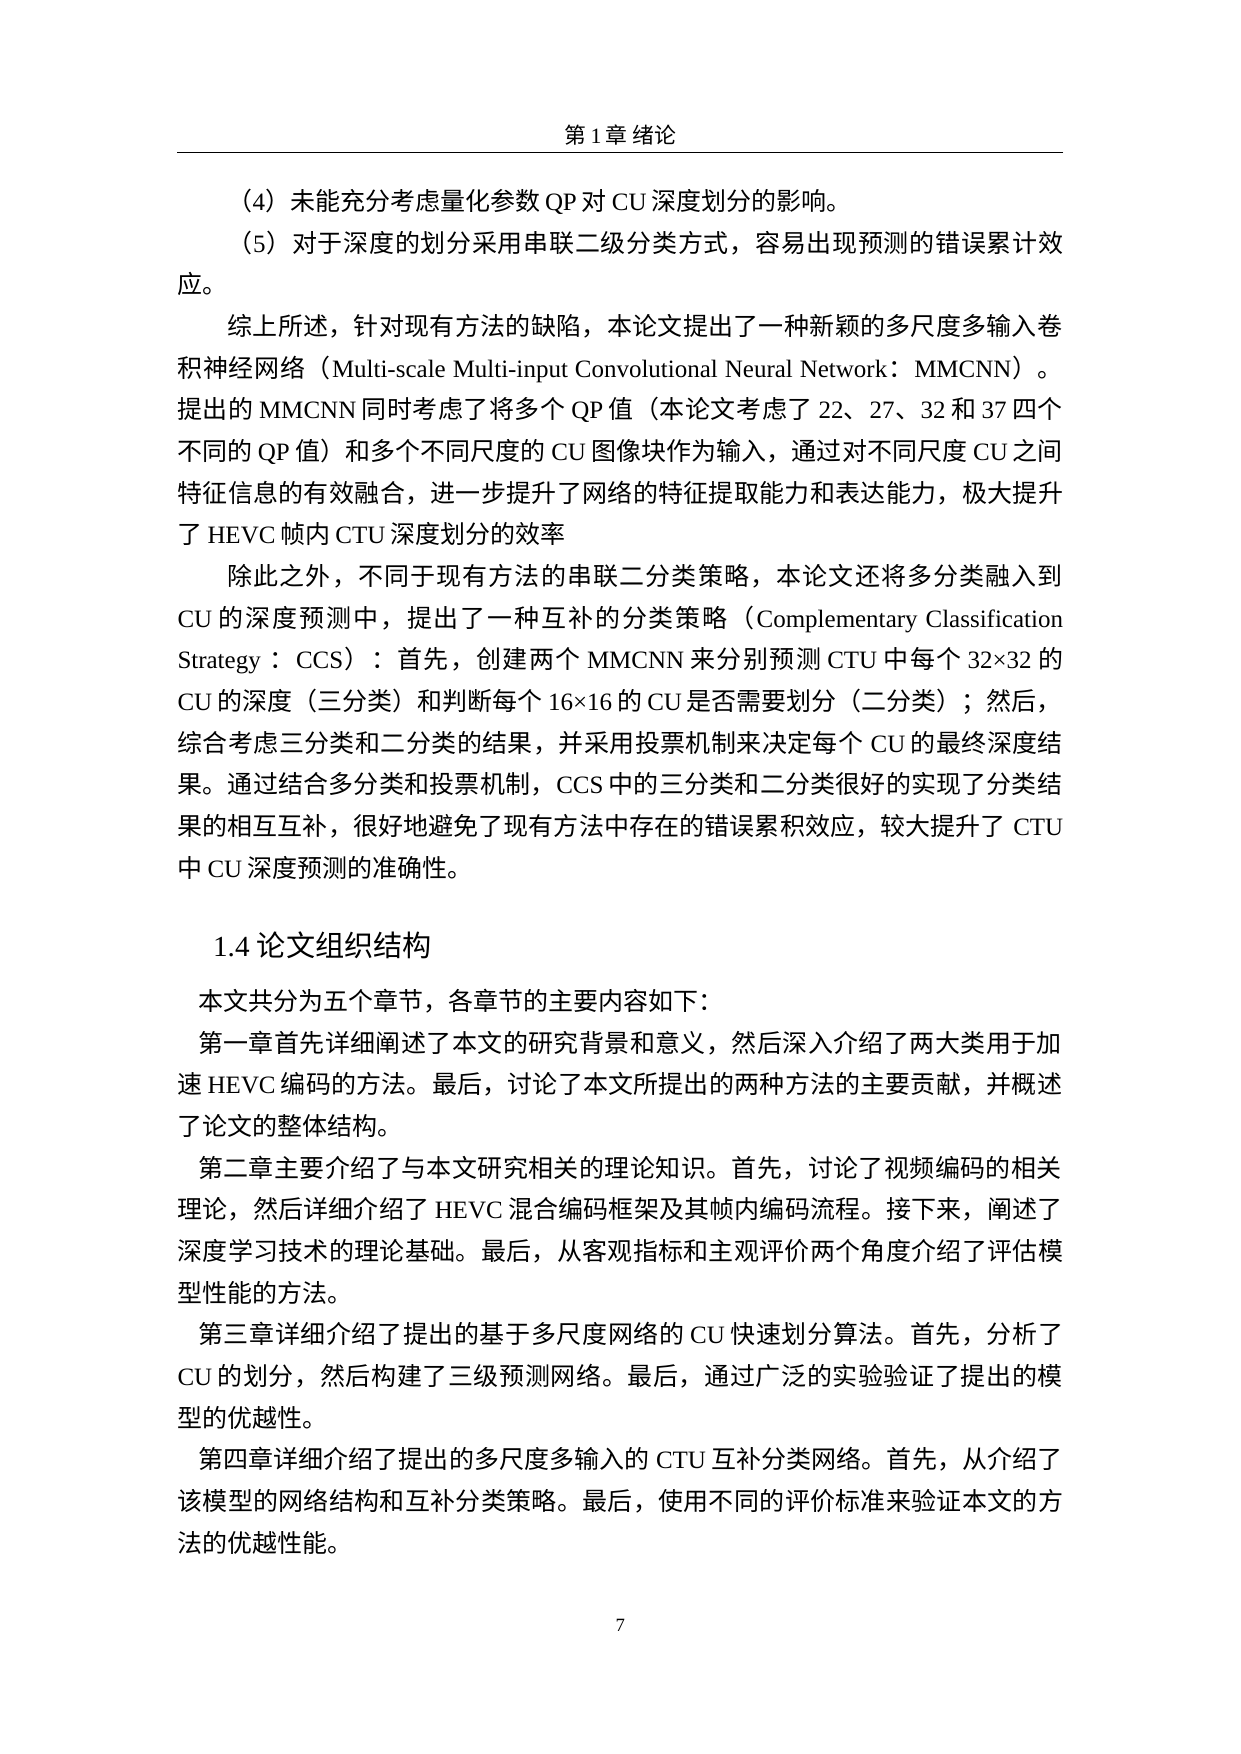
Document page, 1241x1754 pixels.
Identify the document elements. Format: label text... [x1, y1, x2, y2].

subtitle 论文组织结构 [192, 923, 1063, 965]
text 第二章主要介绍了与本文研究相关的理论知识。首先，讨论了视频编码的相关理论，然后详细介绍了HEVC混合编码框架及其帧内编码流程。接下来，阐述了深度学习技术的理论基础。最后，从客观指标和主观评价两个角度介绍了评估模型性能的方法。 [177, 1144, 1063, 1311]
text 综上所述，针对现有方法的缺陷，本论文提出了一种新颖的多尺度多输入卷积神经网络（Multi-scale Multi-input Convolutional Neural Network：MMCNN）。提出的MMCNN同时考虑了将多个QP值（本论文考虑了22、27、32和37四个不同的QP值）和多个不同尺度的CU图像块作为输入，通过对不同尺度CU之间特征信息的有效融合，进一步提升了网络的特征提取能力和表达能力，极大提升了HEVC帧内CTU深度划分的效率 [177, 302, 1063, 552]
text 除此之外，不同于现有方法的串联二分类策略，本论文还将多分类融入到CU的深度预测中，提出了一种互补的分类策略（Complementary Classification Strategy ：CCS）：首先，创建两个MMCNN来分别预测CTU中每个32×32的CU的深度（三分类）和判断每个16×16的CU是否需要划分（二分类）；然后，综合考虑三分类和二分类的结果，并采用投票机制来决定每个CU的最终深度结果。通过结合多分类和投票机制，CCS中的三分类和二分类很好的实现了分类结果的相互互补，很好地避免了现有方法中存在的错误累积效应，较大提升了CTU中CU深度预测的准确性。 [177, 552, 1063, 886]
text 本文共分为五个章节，各章节的主要内容如下： [177, 977, 1063, 1019]
text 第四章详细介绍了提出的多尺度多输入的CTU互补分类网络。首先，从介绍了该模型的网络结构和互补分类策略。最后，使用不同的评价标准来验证本文的方法的优越性能。 [177, 1436, 1063, 1561]
text 第三章详细介绍了提出的基于多尺度网络的CU快速划分算法。首先，分析了CU的划分，然后构建了三级预测网络。最后，通过广泛的实验验证了提出的模型的优越性。 [177, 1311, 1063, 1436]
text 第一章首先详细阐述了本文的研究背景和意义，然后深入介绍了两大类用于加速HEVC编码的方法。最后，讨论了本文所提出的两种方法的主要贡献，并概述了论文的整体结构。 [177, 1019, 1063, 1144]
text （4）未能充分考虑量化参数QP对CU深度划分的影响。 [177, 177, 1063, 219]
text （5）对于深度的划分采用串联二级分类方式，容易出现预测的错误累计效应。 [177, 219, 1063, 302]
